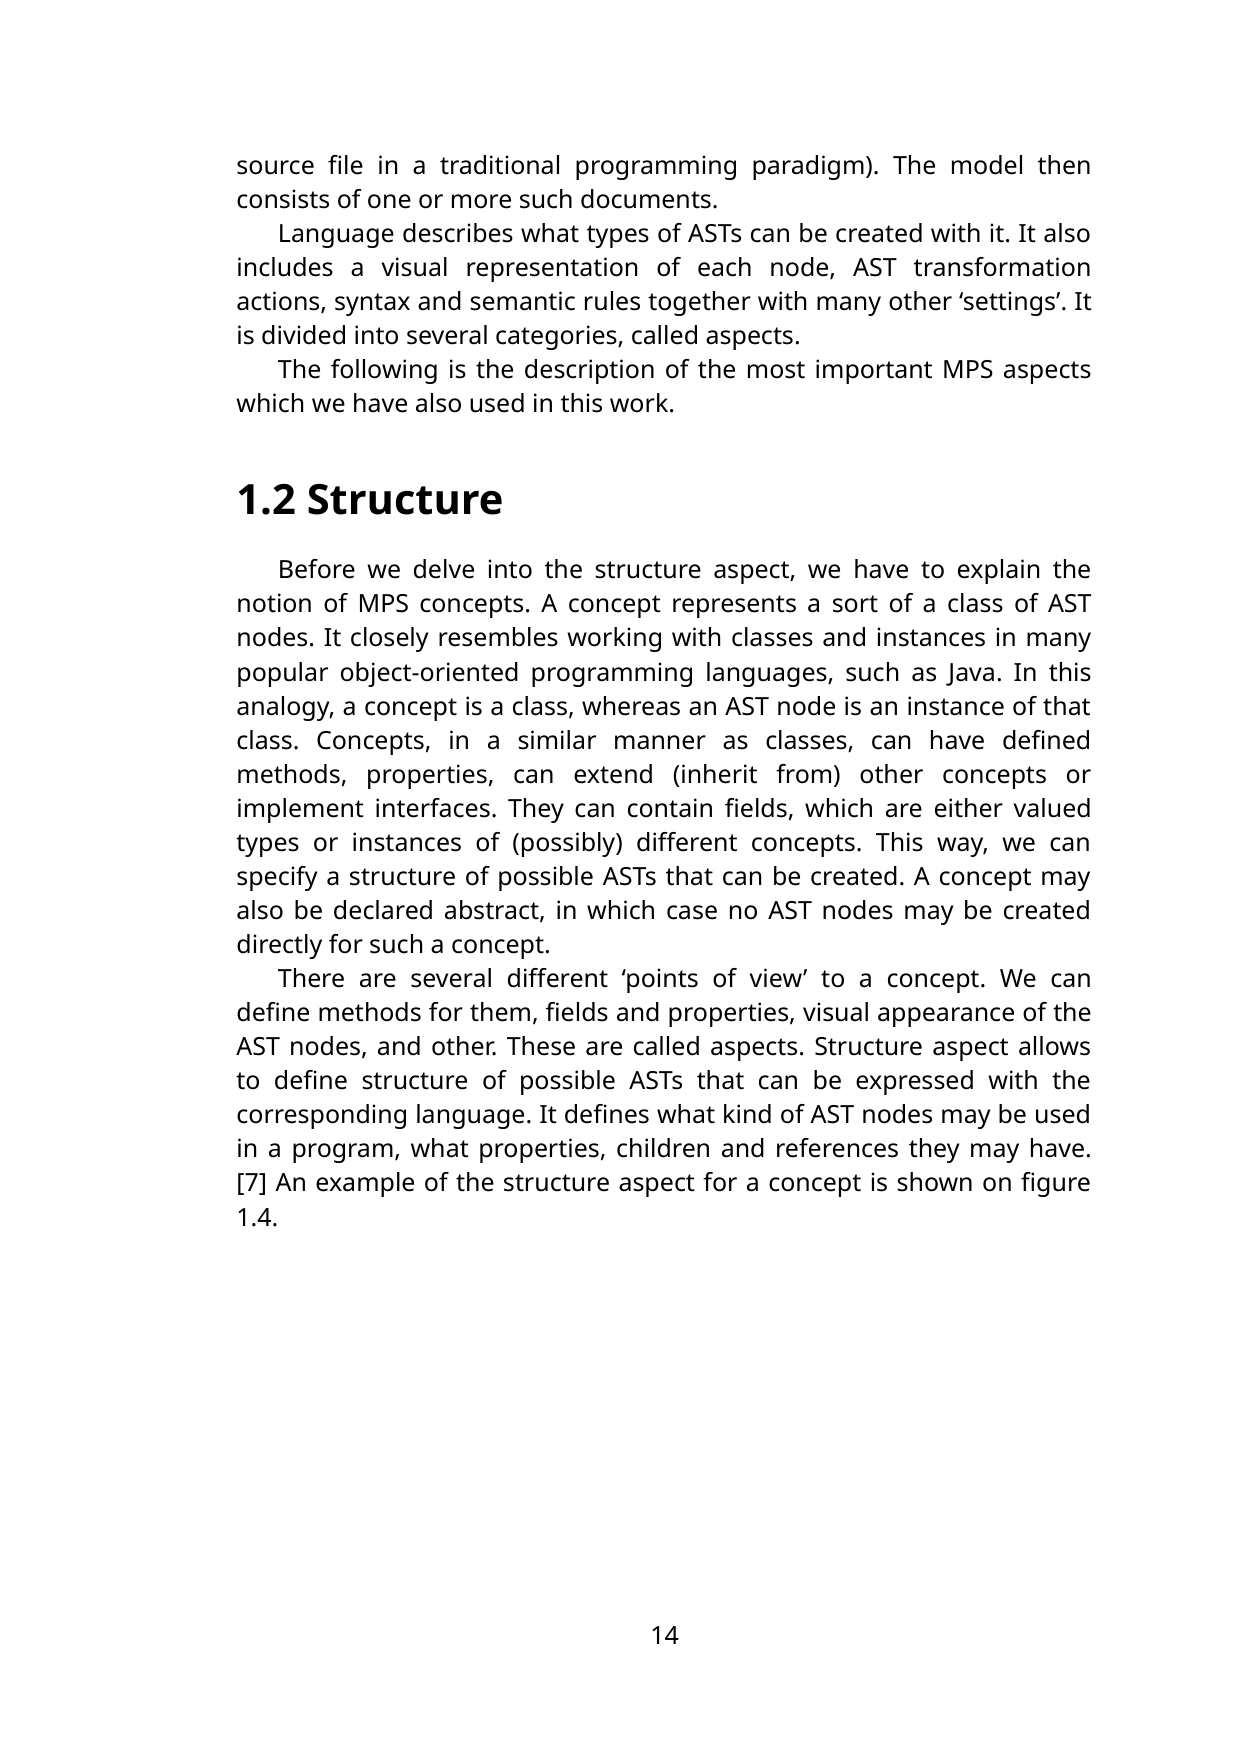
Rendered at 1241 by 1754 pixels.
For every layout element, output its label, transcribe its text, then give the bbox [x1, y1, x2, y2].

text The following is the description of the most important MPS aspects which we have also used in this work. [236, 352, 1092, 420]
text Before we delve into the structure aspect, we have to explain the notion of MPS concepts. A concept represents a sort of a class of AST nodes. It closely resembles working with classes and instances in many popular object-oriented programming languages, such as Java. In this analogy, a concept is a class, whereas an AST node is an instance of that class. Concepts, in a similar manner as classes, can have defined methods, properties, can extend (inherit from) other concepts or implement interfaces. They can contain fields, which are either valued types or instances of (possibly) different concepts. This way, we can specify a structure of possible ASTs that can be created. A concept may also be declared abstract, in which case no AST nodes may be created directly for such a concept. [236, 552, 1092, 961]
text Language describes what types of ASTs can be created with it. It also includes a visual representation of each node, AST transformation actions, syntax and semantic rules together with many other ‘settings’. It is divided into several categories, called aspects. [236, 216, 1092, 352]
subtitle 1.2 Structure [236, 470, 1092, 527]
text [236, 148, 1092, 216]
text There are several different ‘points of view’ to a concept. We can define methods for them, fields and properties, visual appearance of the AST nodes, and other. These are called aspects. Structure aspect allows to define structure of possible ASTs that can be expressed with the corresponding language. It defines what kind of AST nodes may be used in a program, what properties, children and references they may have. [7] An example of the structure aspect for a concept is shown on figure 1.4. [236, 961, 1092, 1233]
